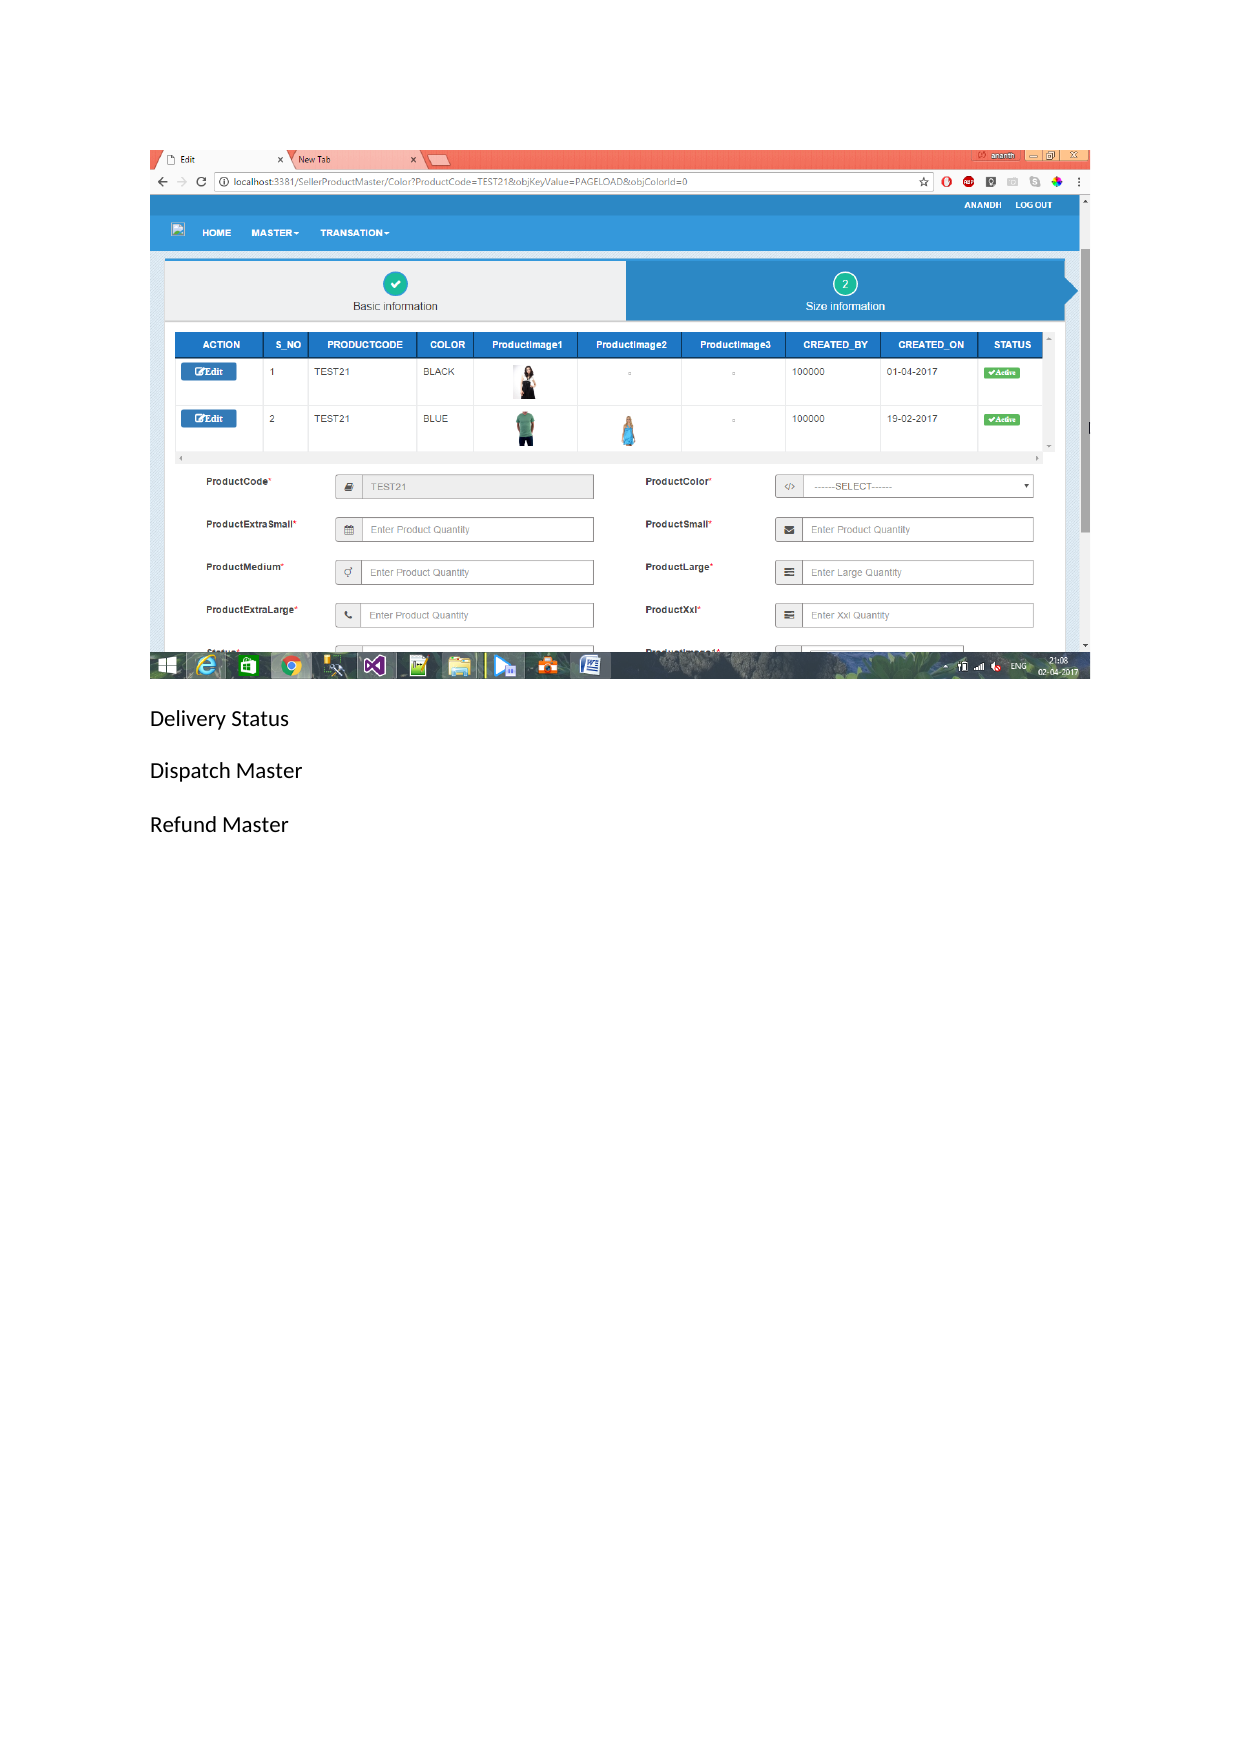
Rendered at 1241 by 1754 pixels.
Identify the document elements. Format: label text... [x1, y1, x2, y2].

text Refund Master [150, 810, 1090, 838]
text Dispatch Master [150, 757, 1090, 785]
text Delivery Status [150, 704, 1090, 732]
picture [150, 150, 1091, 679]
